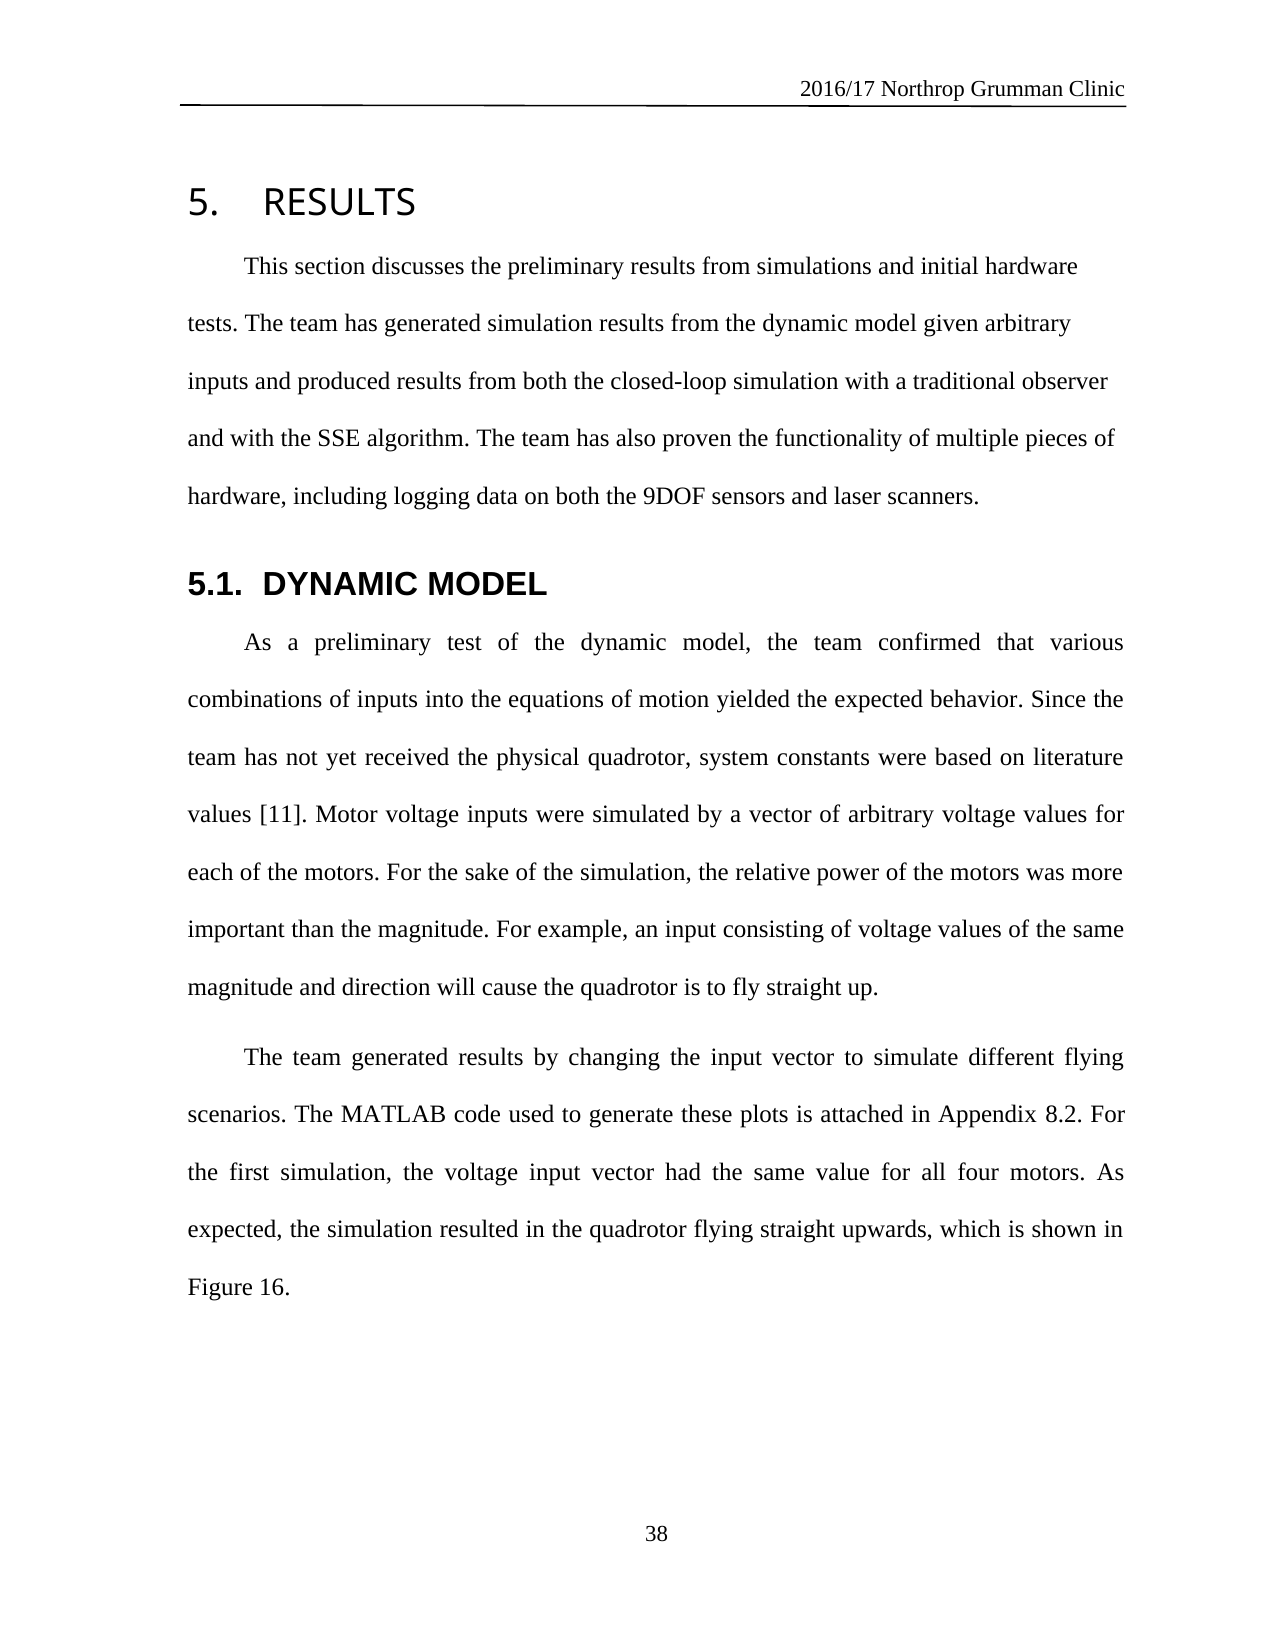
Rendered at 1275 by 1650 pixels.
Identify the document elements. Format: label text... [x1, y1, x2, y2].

text This section discusses the preliminary results from simulations and initial hardware tests. The team has generated simulation results from the dynamic model given arbitrary inputs and produced results from both the closed-loop simulation with a traditional observer and with the SSE algorithm. The team has also proven the functionality of multiple pieces of hardware, including logging data on both the 9DOF sensors and laser scanners. [187, 251, 1125, 510]
text As a preliminary test of the dynamic model, the team confirmed that various combinations of inputs into the equations of motion yielded the expected behavior. Since the team has not yet received the physical quadrotor, system constants were based on literature values [11]. Motor voltage inputs were simulated by a vector of arbitrary voltage values for each of the motors. For the sake of the simulation, the relative power of the motors was more important than the magnitude. For example, an input consisting of voltage values of the same magnitude and direction will cause the quadrotor is to fly straight up. [187, 627, 1125, 1001]
text The team generated results by changing the input vector to simulate different flying scenarios. The MATLAB code used to generate these plots is attached in Appendix 8.2. For the first simulation, the voltage input vector had the same value for all four motors. As expected, the simulation resulted in the quadrotor flying straight upwards, which is shown in Figure 16. [187, 1042, 1125, 1301]
subtitle Dynamic model [187, 563, 1125, 602]
subtitle Results [187, 175, 1125, 226]
